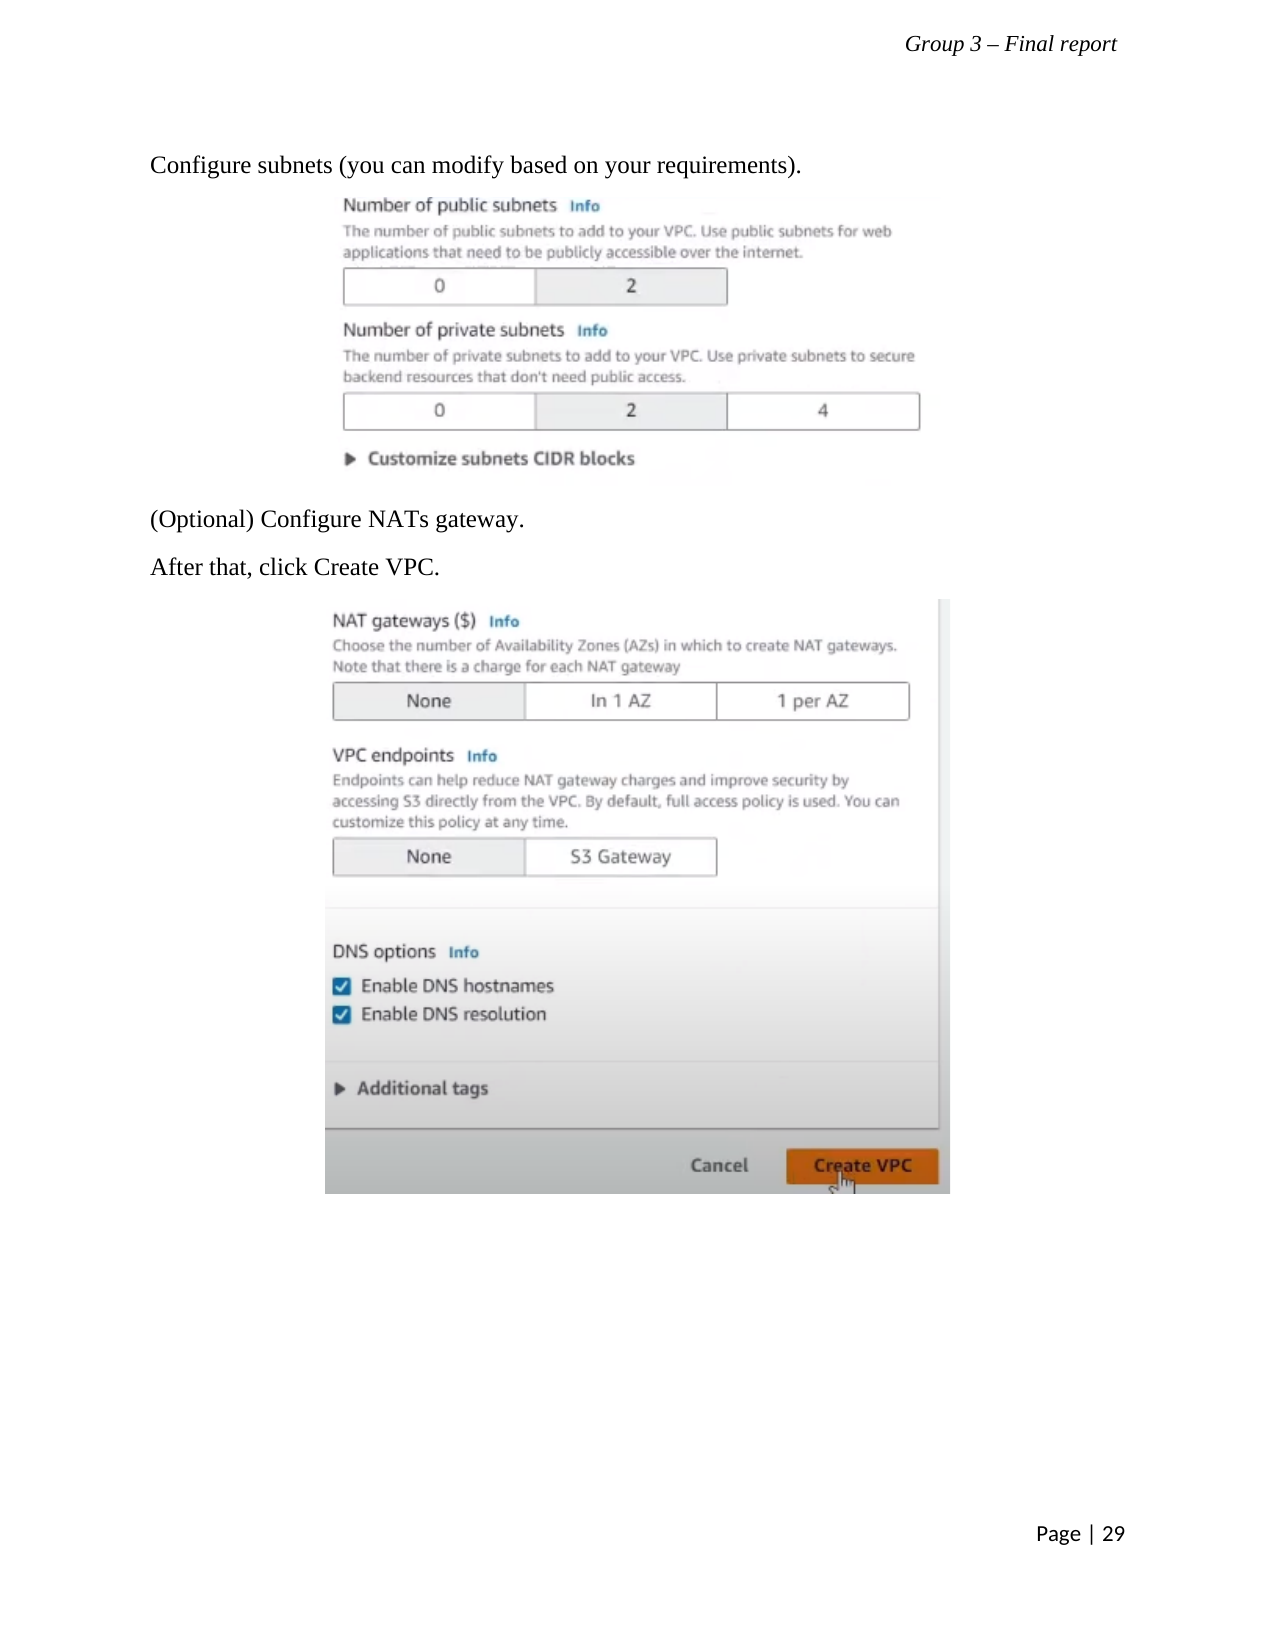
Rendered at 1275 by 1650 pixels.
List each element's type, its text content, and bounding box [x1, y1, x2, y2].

picture [334, 197, 941, 486]
picture [325, 599, 951, 1194]
text (Optional) Configure NATs gateway. [150, 504, 1125, 533]
text Configure subnets (you can modify based on your requirements). [150, 150, 1125, 179]
text After that, click Create VPC. [150, 552, 1125, 581]
